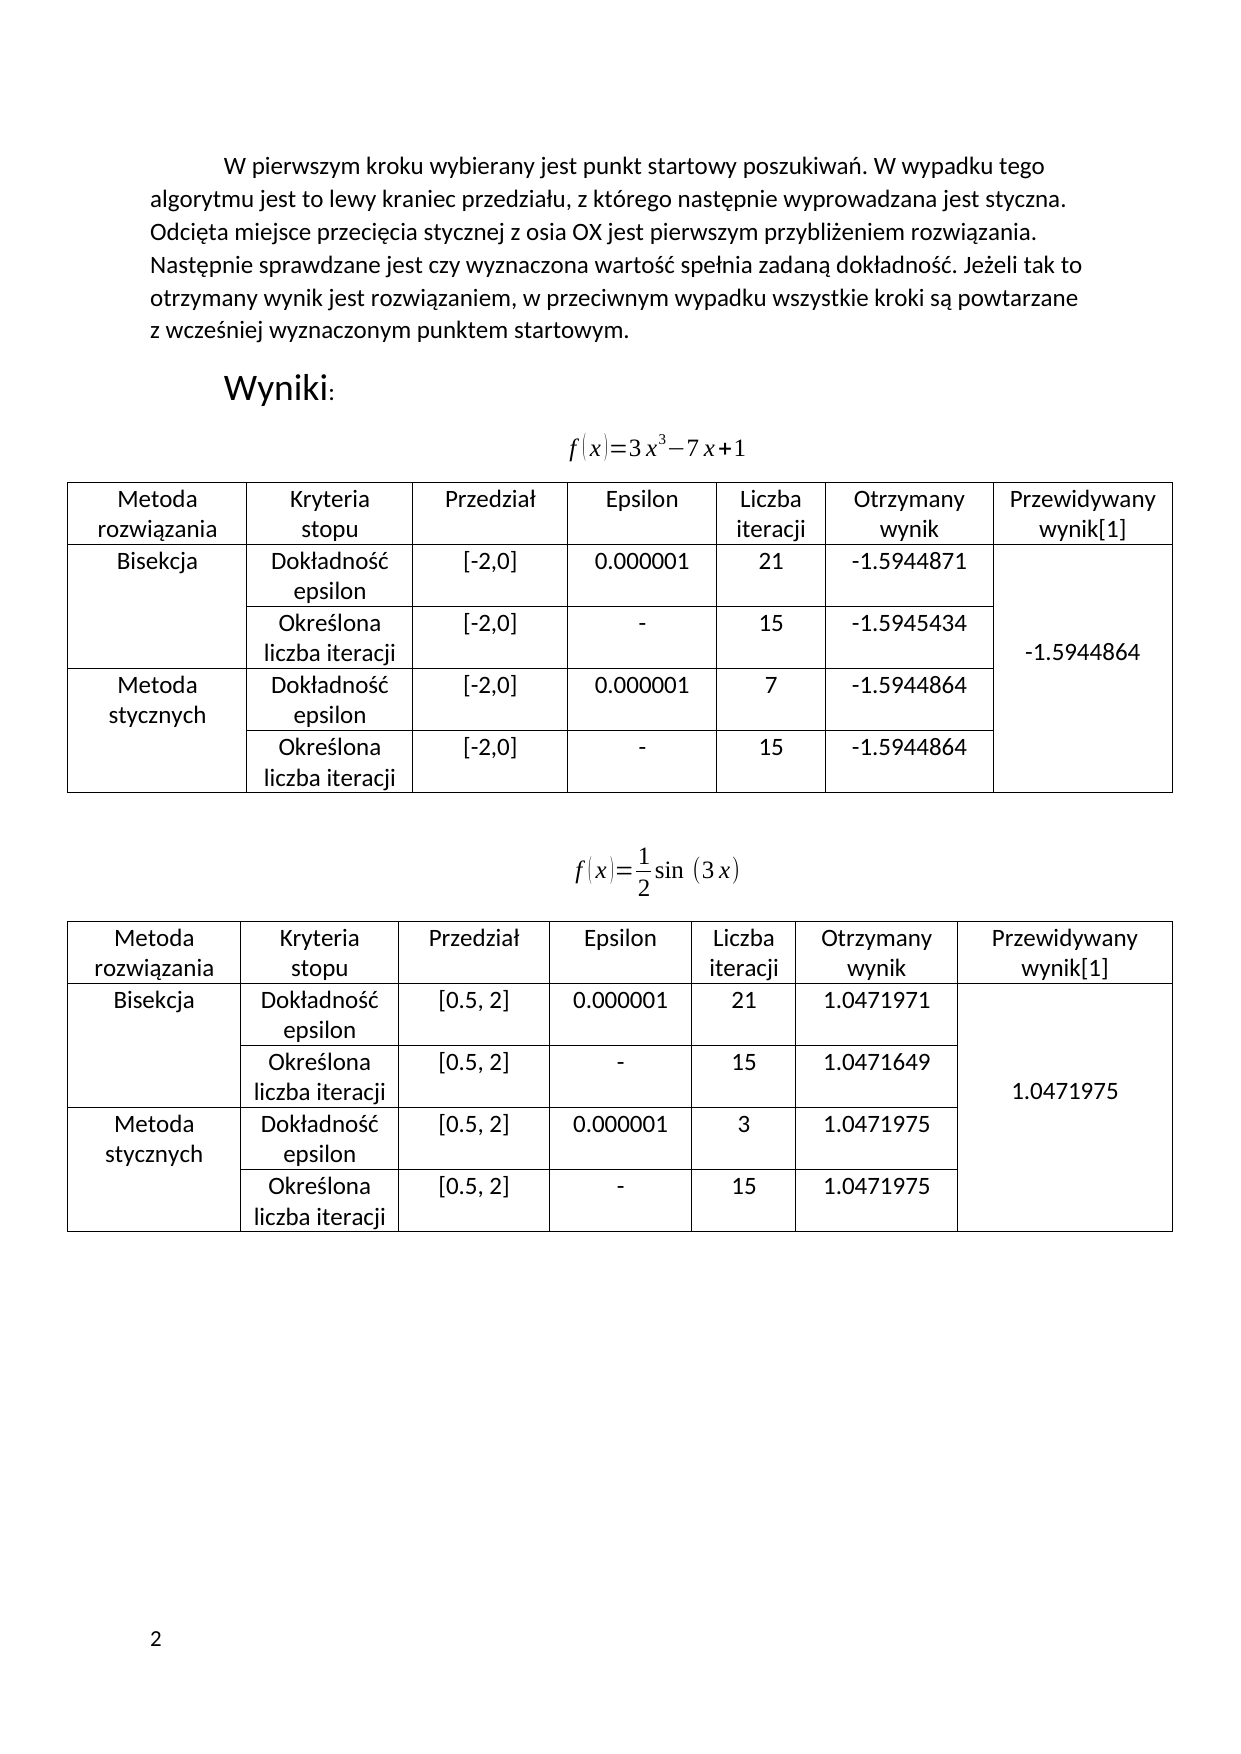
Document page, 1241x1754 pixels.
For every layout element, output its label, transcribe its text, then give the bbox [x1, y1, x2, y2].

table_header Przedział [399, 922, 549, 983]
table_cell -1.5944871 [826, 545, 993, 606]
text Wyniki: [150, 364, 1090, 410]
table_cell [0.5, 2] [399, 1108, 549, 1169]
table_cell Określona liczba iteracji [241, 1170, 398, 1231]
table_cell Dokładność epsilon [247, 545, 412, 606]
table_cell 21 [692, 984, 795, 1045]
table_cell 0.000001 [550, 1108, 691, 1169]
table_cell [0.5, 2] [399, 1046, 549, 1107]
table_cell 15 [692, 1170, 795, 1231]
table_cell 15 [692, 1046, 795, 1107]
table_cell Metoda stycznych [68, 1108, 240, 1231]
table_header Kryteria stopu [247, 483, 412, 544]
table_header Epsilon [568, 483, 716, 544]
table_header Epsilon [550, 922, 691, 983]
table_cell 1.0471975 [796, 1170, 957, 1231]
table_cell Dokładność epsilon [241, 984, 398, 1045]
table_cell [-2,0] [413, 669, 567, 730]
table_header Metoda rozwiązania [68, 922, 240, 983]
table_cell Dokładność epsilon [247, 669, 412, 730]
table_cell 1.0471649 [796, 1046, 957, 1107]
table_cell 1.0471975 [958, 984, 1172, 1231]
table_cell -1.5944864 [826, 731, 993, 792]
table_cell 1.0471975 [796, 1108, 957, 1169]
table_cell 21 [717, 545, 825, 606]
table_header Przewidywany wynik[1] [994, 483, 1172, 544]
table_cell Dokładność epsilon [241, 1108, 398, 1169]
table_header Kryteria stopu [241, 922, 398, 983]
table_cell [0.5, 2] [399, 984, 549, 1045]
table_header Otrzymany wynik [796, 922, 957, 983]
table_cell Bisekcja [68, 984, 240, 1107]
table_cell Określona liczba iteracji [241, 1046, 398, 1107]
table_cell - [550, 1046, 691, 1107]
table_cell 1.0471971 [796, 984, 957, 1045]
table_cell Określona liczba iteracji [247, 607, 412, 668]
text W pierwszym kroku wybierany jest punkt startowy poszukiwań. W wypadku tego algorytmu jest to lewy kraniec przedziału, z którego następnie wyprowadzana jest styczna. Odcięta miejsce przecięcia stycznej z osia OX jest pierwszym przybliżeniem rozwiązania. Następnie sprawdzane jest czy wyznaczona wartość spełnia zadaną dokładność. Jeżeli tak to otrzymany wynik jest rozwiązaniem, w przeciwnym wypadku wszystkie kroki są powtarzane z wcześniej wyznaczonym punktem startowym. [150, 150, 1090, 345]
table_header Metoda rozwiązania [68, 483, 246, 544]
table_cell -1.5944864 [826, 669, 993, 730]
table_cell 0.000001 [550, 984, 691, 1045]
table_header Liczba iteracji [717, 483, 825, 544]
table_cell 3 [692, 1108, 795, 1169]
table_cell Metoda stycznych [68, 669, 246, 792]
table_header Przewidywany wynik[1] [958, 922, 1172, 983]
table_cell -1.5944864 [994, 545, 1172, 792]
table_cell 15 [717, 607, 825, 668]
table_cell Określona liczba iteracji [247, 731, 412, 792]
table_cell 7 [717, 669, 825, 730]
table_cell 0.000001 [568, 545, 716, 606]
table_cell Bisekcja [68, 545, 246, 668]
table_cell [-2,0] [413, 731, 567, 792]
table_cell 15 [717, 731, 825, 792]
table_cell - [568, 607, 716, 668]
table_header Otrzymany wynik [826, 483, 993, 544]
table_cell - [568, 731, 716, 792]
table_cell -1.5945434 [826, 607, 993, 668]
table_cell [0.5, 2] [399, 1170, 549, 1231]
table_header Liczba iteracji [692, 922, 795, 983]
table_header Przedział [413, 483, 567, 544]
table_cell 0.000001 [568, 669, 716, 730]
table_cell [-2,0] [413, 545, 567, 606]
table_cell - [550, 1170, 691, 1231]
table_cell [-2,0] [413, 607, 567, 668]
